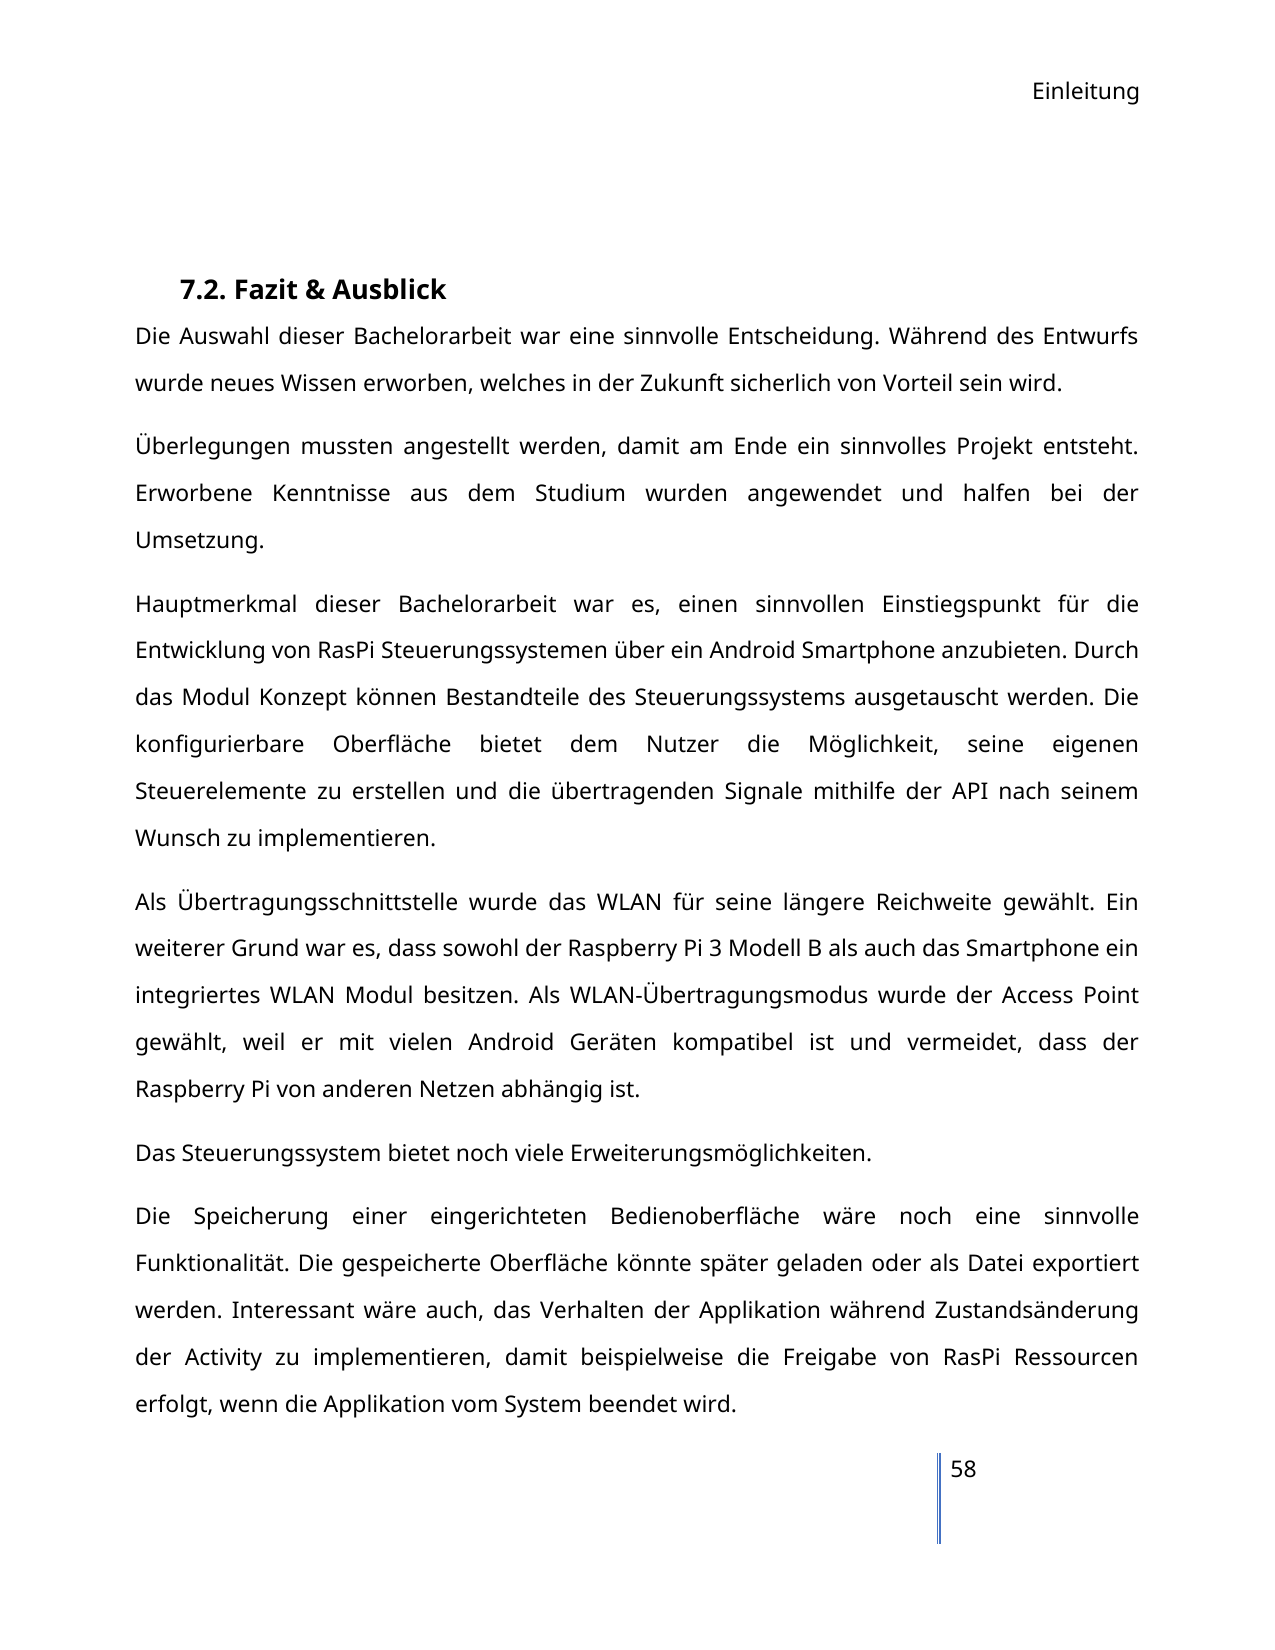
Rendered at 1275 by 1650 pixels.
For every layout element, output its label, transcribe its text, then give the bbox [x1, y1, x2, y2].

text Das Steuerungssystem bietet noch viele Erweiterungsmöglichkeiten. [135, 1136, 1140, 1168]
text Die Speicherung einer eingerichteten Bedienoberfläche wäre noch eine sinnvolle Funktionalität. Die gespeicherte Oberfläche könnte später geladen oder als Datei exportiert werden. Interessant wäre auch, das Verhalten der Applikation während Zustandsänderung der Activity zu implementieren, damit beispielweise die Freigabe von RasPi Ressourcen erfolgt, wenn die Applikation vom System beendet wird. [135, 1200, 1140, 1419]
text Die Auswahl dieser Bachelorarbeit war eine sinnvolle Entscheidung. Während des Entwurfs wurde neues Wissen erworben, welches in der Zukunft sicherlich von Vorteil sein wird. [135, 320, 1140, 398]
text Als Übertragungsschnittstelle wurde das WLAN für seine längere Reichweite gewählt. Ein weiterer Grund war es, dass sowohl der Raspberry Pi 3 Modell B als auch das Smartphone ein integriertes WLAN Modul besitzen. Als WLAN-Übertragungsmodus wurde der Access Point gewählt, weil er mit vielen Android Geräten kompatibel ist und vermeidet, dass der Raspberry Pi von anderen Netzen abhängig ist. [135, 885, 1140, 1104]
text Hauptmerkmal dieser Bachelorarbeit war es, einen sinnvollen Einstiegspunkt für die Entwicklung von RasPi Steuerungssystemen über ein Android Smartphone anzubieten. Durch das Modul Konzept können Bestandteile des Steuerungssystems ausgetauscht werden. Die konfigurierbare Oberfläche bietet dem Nutzer die Möglichkeit, seine eigenen Steuerelemente zu erstellen und die übertragenden Signale mithilfe der API nach seinem Wunsch zu implementieren. [135, 587, 1140, 853]
subtitle Fazit & Ausblick [180, 270, 1140, 307]
text Überlegungen mussten angestellt werden, damit am Ende ein sinnvolles Projekt entsteht. Erworbene Kenntnisse aus dem Studium wurden angewendet und halfen bei der Umsetzung. [135, 430, 1140, 555]
